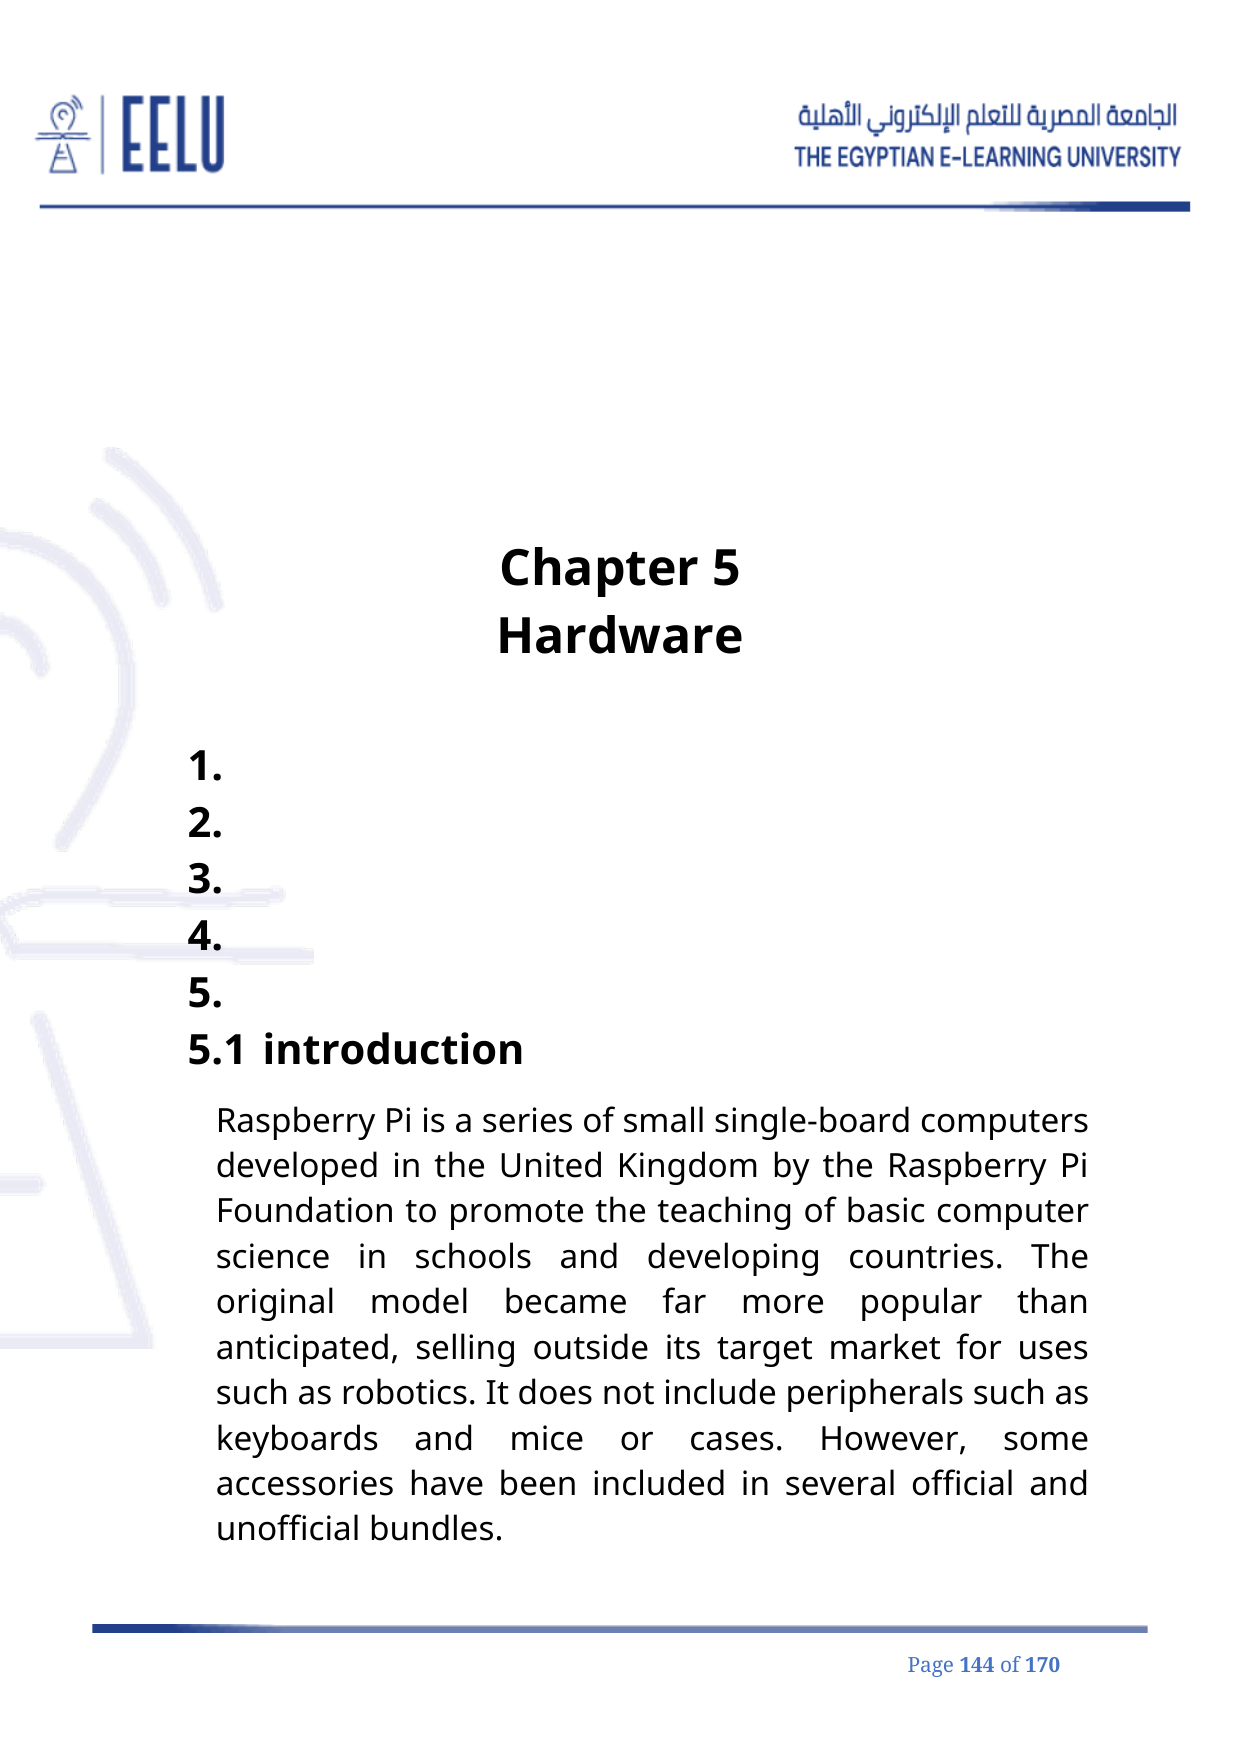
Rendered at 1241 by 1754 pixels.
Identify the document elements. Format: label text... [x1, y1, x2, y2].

picture [0, 447, 314, 1349]
text Chapter 5 [150, 531, 1090, 599]
picture [9, 75, 1207, 231]
text Raspberry Pi is a series of small single-board computers developed in the United Kingdom by the Raspberry Pi Foundation to promote the teaching of basic computer science in schools and developing countries. The original model became far more popular than anticipated, selling outside its target market for uses such as robotics. It does not include peripherals such as keyboards and mice or cases. However, some accessories have been included in several official and unofficial bundles. [216, 1096, 1090, 1551]
text Hardware [150, 599, 1090, 668]
list introduction [187, 1020, 1087, 1076]
picture [92, 1624, 1148, 1633]
